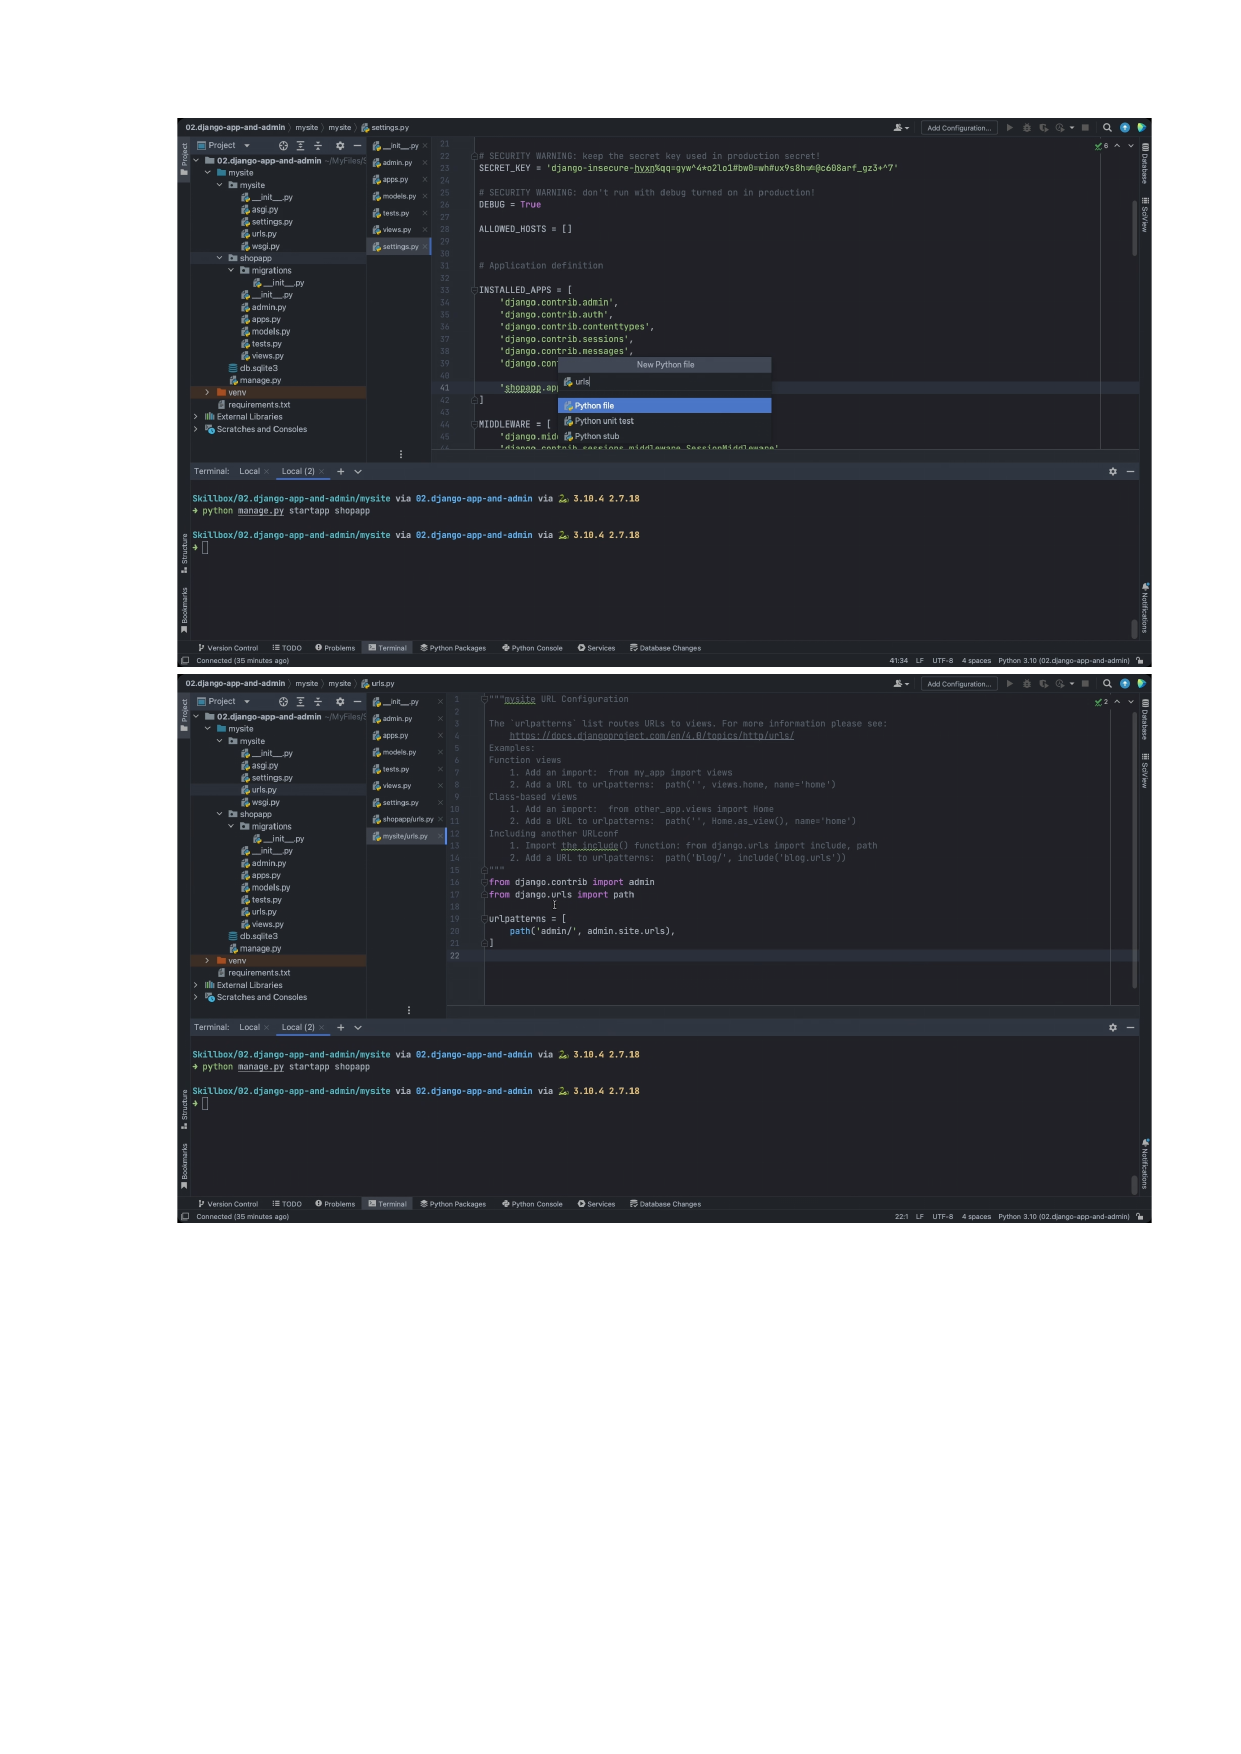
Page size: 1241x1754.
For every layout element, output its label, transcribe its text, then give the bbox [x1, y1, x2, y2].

picture [177, 118, 1152, 667]
picture [177, 674, 1152, 1223]
